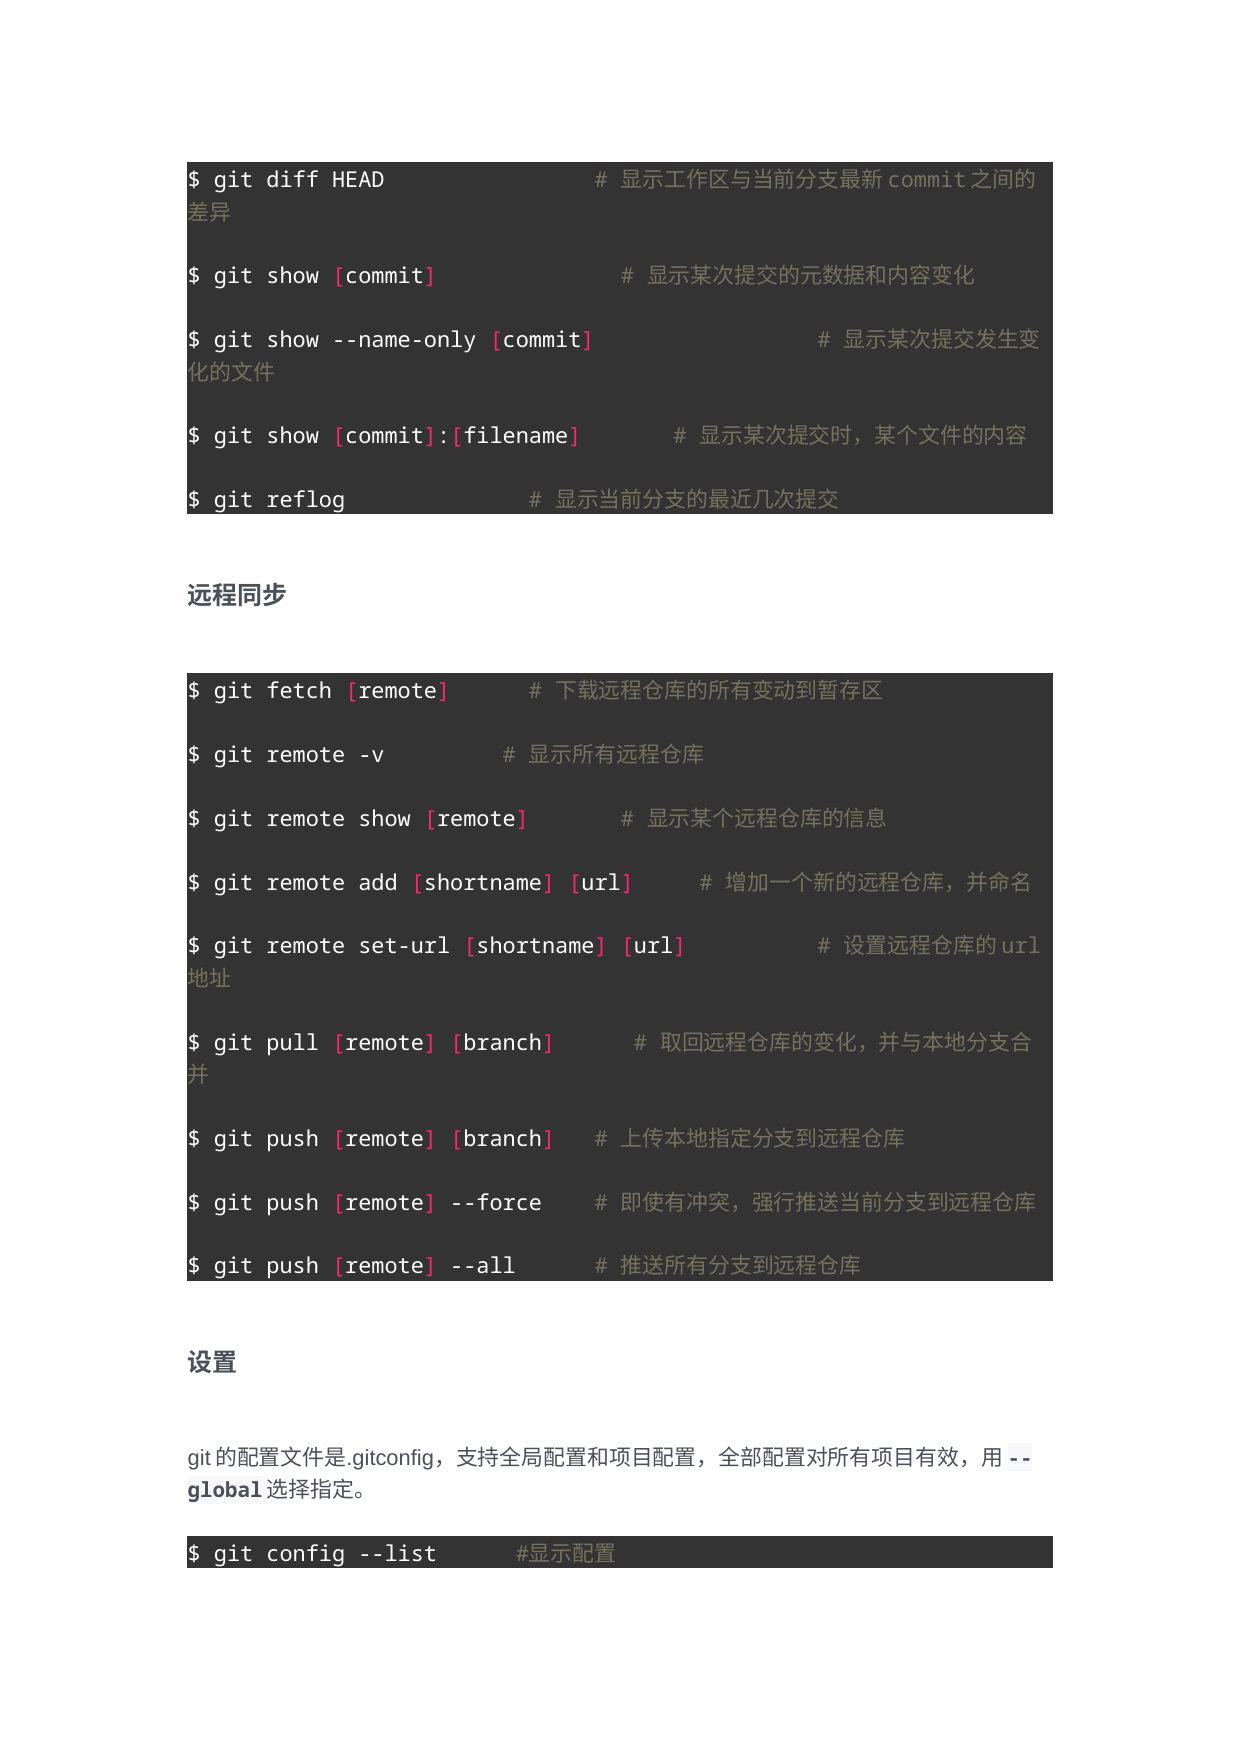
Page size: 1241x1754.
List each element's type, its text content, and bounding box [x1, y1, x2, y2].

text $ git push [remote] --all # 推送所有分支到远程仓库 [187, 1248, 1053, 1281]
text $ git push [remote] --force # 即使有冲突，强行推送当前分支到远程仓库 [187, 1184, 1053, 1217]
subtitle 设置 [187, 1328, 1053, 1393]
text $ git config --list #显示配置 [187, 1536, 1053, 1568]
text $ git show --name-only [commit] # 显示某次提交发生变化的文件 [187, 322, 1053, 387]
text $ git show [commit]:[filename] # 显示某次提交时，某个文件的内容 [187, 418, 1053, 451]
text $ git reflog # 显示当前分支的最近几次提交 [187, 482, 1053, 514]
subtitle 远程同步 [187, 561, 1053, 626]
text $ git pull [remote] [branch] # 取回远程仓库的变化，并与本地分支合并 [187, 1024, 1053, 1089]
text $ git remote -v # 显示所有远程仓库 [187, 737, 1053, 769]
text $ git remote add [shortname] [url] # 增加一个新的远程仓库，并命名 [187, 864, 1053, 897]
text $ git push [remote] [branch] # 上传本地指定分支到远程仓库 [187, 1121, 1053, 1153]
text $ git diff HEAD # 显示工作区与当前分支最新commit之间的差异 [187, 162, 1053, 227]
text $ git show [commit] # 显示某次提交的元数据和内容变化 [187, 258, 1053, 291]
text $ git remote set-url [shortname] [url] # 设置远程仓库的url地址 [187, 928, 1053, 993]
text $ git remote show [remote] # 显示某个远程仓库的信息 [187, 801, 1053, 833]
text git的配置文件是.gitconfig，支持全局配置和项目配置，全部配置对所有项目有效，用 --global选择指定。 [187, 1439, 1053, 1504]
text $ git fetch [remote] # 下载远程仓库的所有变动到暂存区 [187, 673, 1053, 706]
